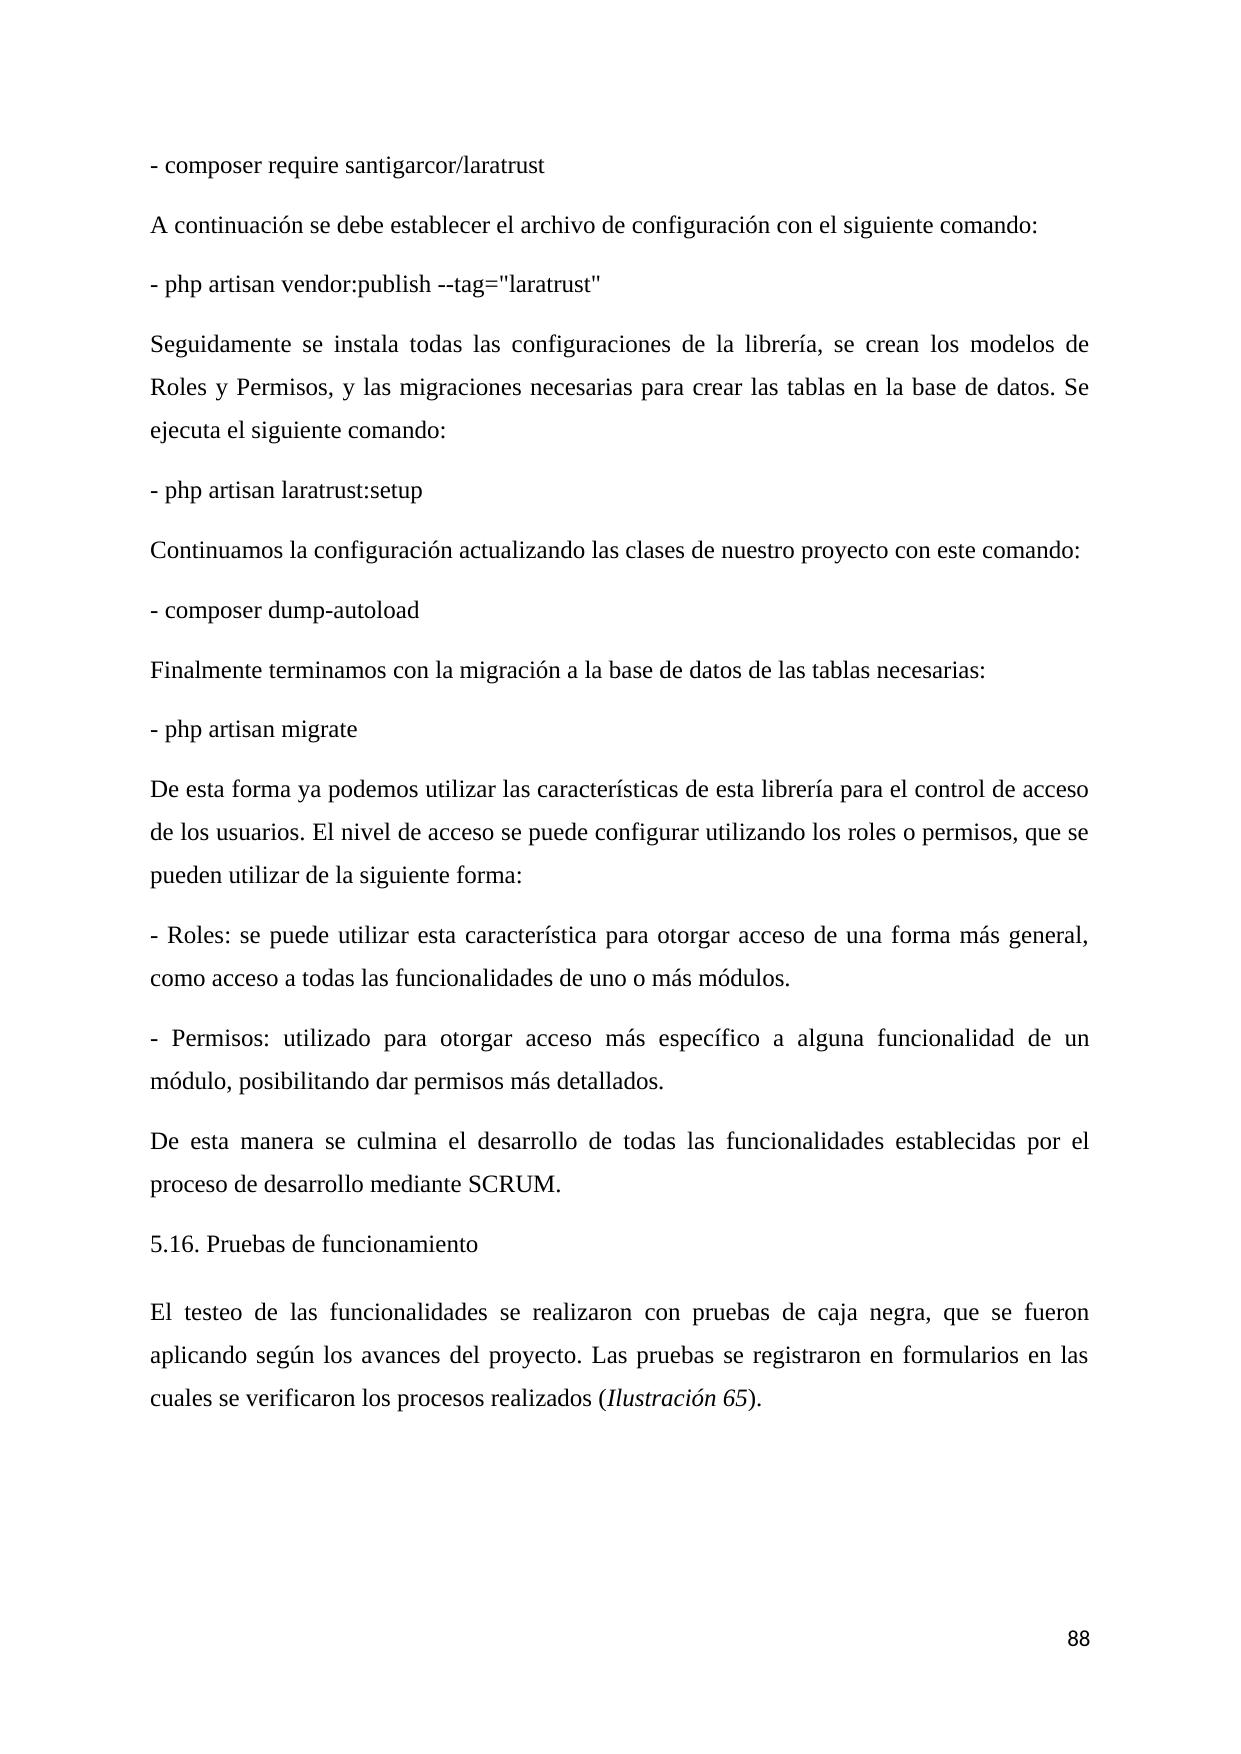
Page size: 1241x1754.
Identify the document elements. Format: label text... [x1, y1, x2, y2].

text - php artisan migrate [150, 714, 1090, 743]
text A continuación se debe establecer el archivo de configuración con el siguiente comando: [150, 210, 1090, 238]
text De esta forma ya podemos utilizar las características de esta librería para el control de acceso de los usuarios. El nivel de acceso se puede configurar utilizando los roles o permisos, que se pueden utilizar de la siguiente forma: [150, 774, 1090, 889]
text - composer dump-autoload [150, 595, 1090, 624]
text Finalmente terminamos con la migración a la base de datos de las tablas necesarias: [150, 655, 1090, 683]
subtitle 5.16. Pruebas de funcionamiento [150, 1229, 1090, 1258]
text Seguidamente se instala todas las configuraciones de la librería, se crean los modelos de Roles y Permisos, y las migraciones necesarias para crear las tablas en la base de datos. Se ejecuta el siguiente comando: [150, 329, 1090, 444]
text Continuamos la configuración actualizando las clases de nuestro proyecto con este comando: [150, 535, 1090, 564]
text De esta manera se culmina el desarrollo de todas las funcionalidades establecidas por el proceso de desarrollo mediante SCRUM. [150, 1126, 1090, 1198]
text - php artisan vendor:publish --tag="laratrust" [150, 269, 1090, 298]
text - composer require santigarcor/laratrust [150, 150, 1090, 179]
text - Permisos: utilizado para otorgar acceso más específico a alguna funcionalidad de un módulo, posibilitando dar permisos más detallados. [150, 1023, 1090, 1095]
text - php artisan laratrust:setup [150, 475, 1090, 504]
text - Roles: se puede utilizar esta característica para otorgar acceso de una forma más general, como acceso a todas las funcionalidades de uno o más módulos. [150, 920, 1090, 992]
text El testeo de las funcionalidades se realizaron con pruebas de caja negra, que se fueron aplicando según los avances del proyecto. Las pruebas se registraron en formularios en las cuales se verificaron los procesos realizados (Ilustración 65). [150, 1297, 1090, 1412]
